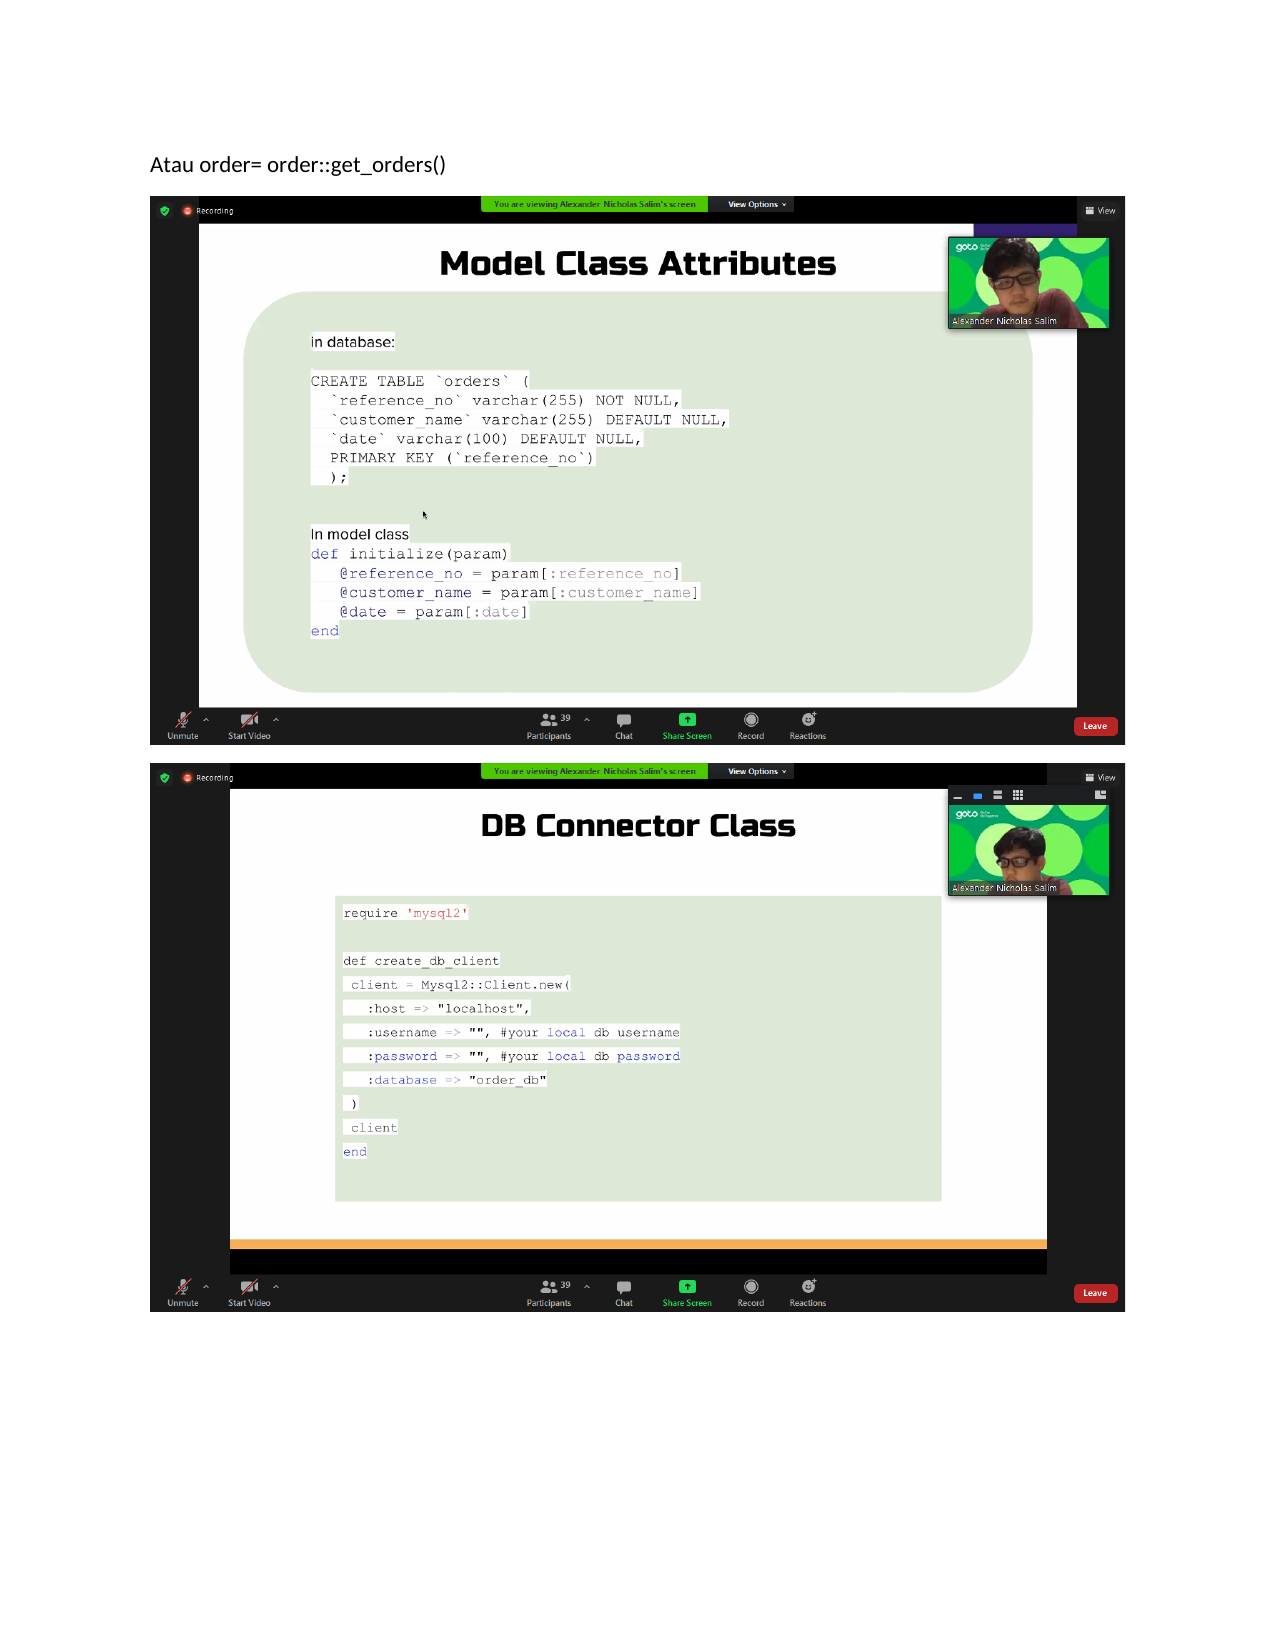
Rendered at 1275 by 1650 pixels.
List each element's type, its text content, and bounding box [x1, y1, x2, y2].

picture [150, 763, 1125, 1312]
picture [150, 196, 1125, 745]
text Atau order= order::get_orders() [150, 150, 1125, 178]
